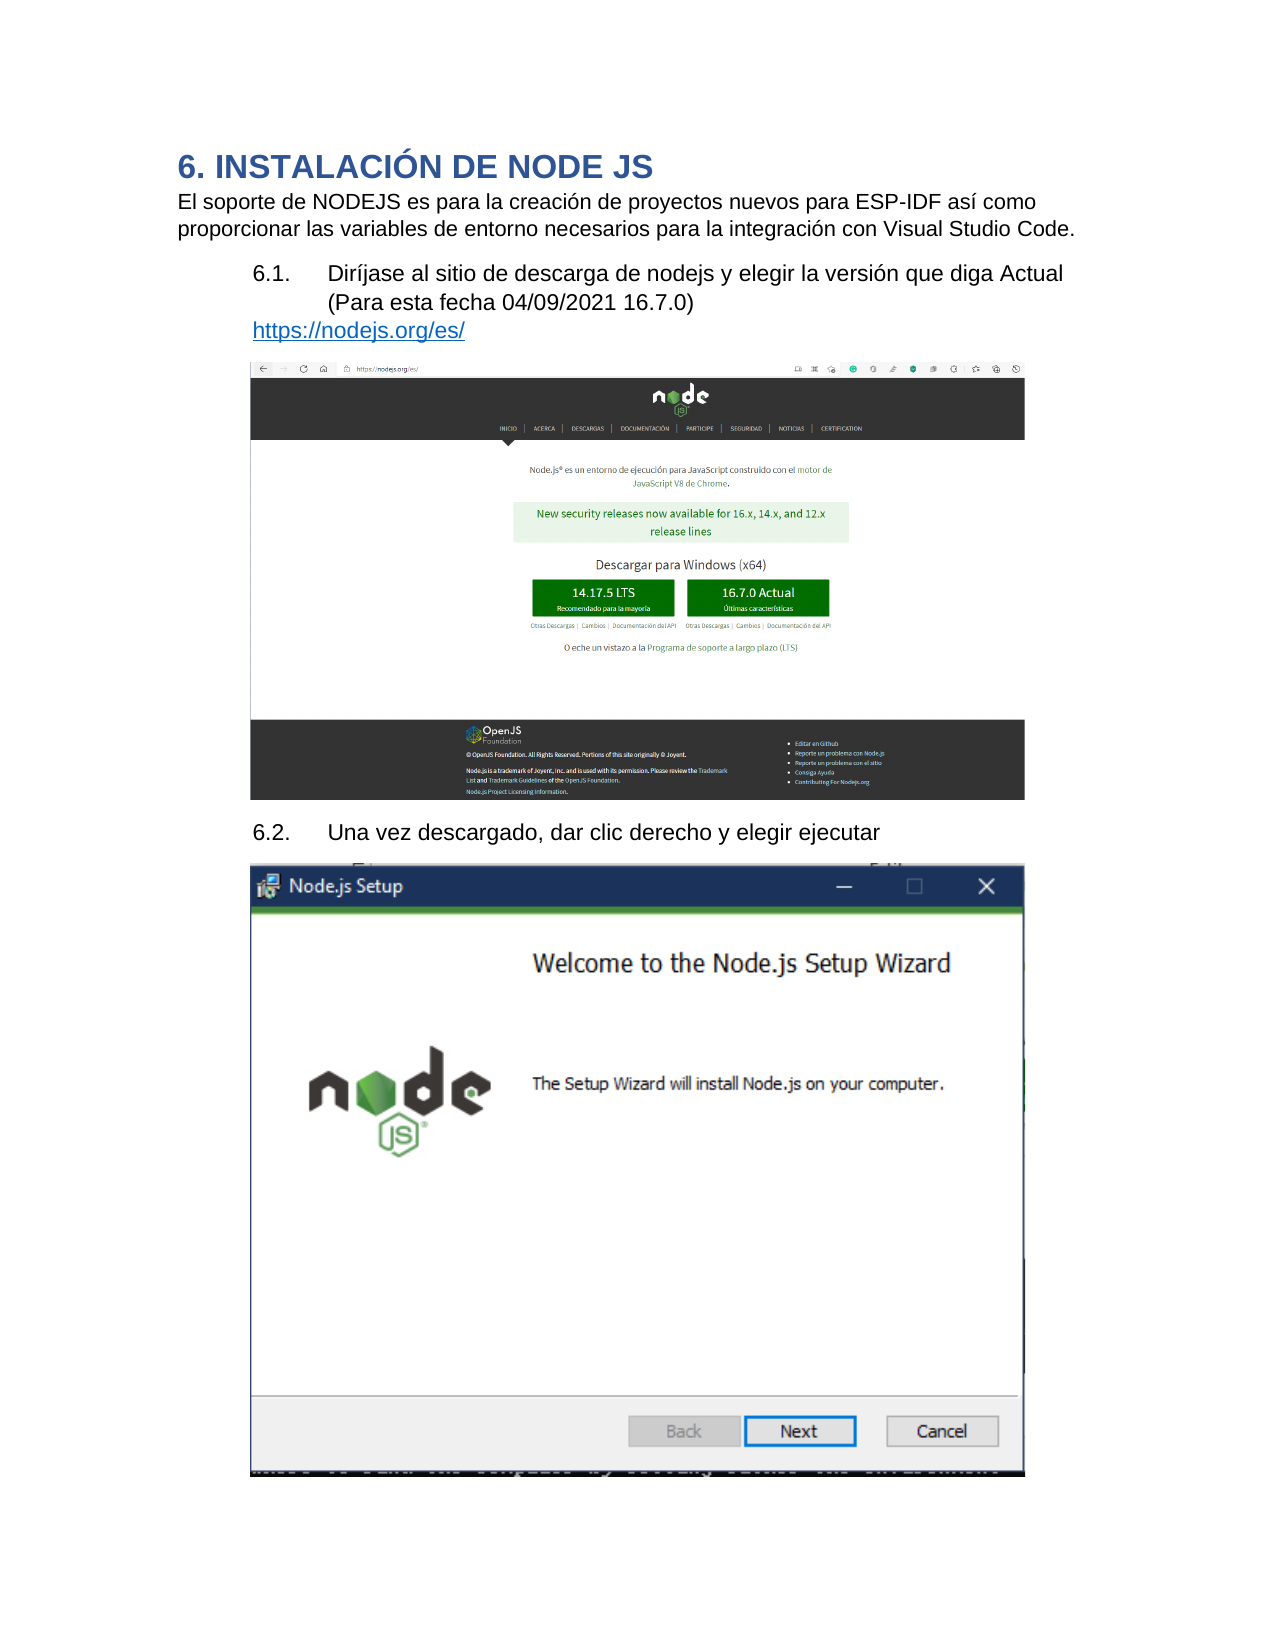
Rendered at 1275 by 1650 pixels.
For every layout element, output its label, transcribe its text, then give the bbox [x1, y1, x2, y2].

list Diríjase al sitio de descarga de nodejs y elegir la versión que diga Actual (Para esta fecha 04/09/2021 16.7.0) [252, 260, 1098, 315]
list Una vez descargado, dar clic derecho y elegir ejecutar [252, 819, 1098, 845]
picture [250, 863, 1025, 1477]
subtitle INSTALACIÓN DE NODE JS [177, 148, 1098, 186]
list https://nodejs.org/es/ [252, 317, 1098, 343]
picture [250, 362, 1025, 800]
text El soporte de NODEJS es para la creación de proyectos nuevos para ESP-IDF así como proporcionar las variables de entorno necesarios para la integración con Visual Studio Code. [177, 189, 1098, 241]
